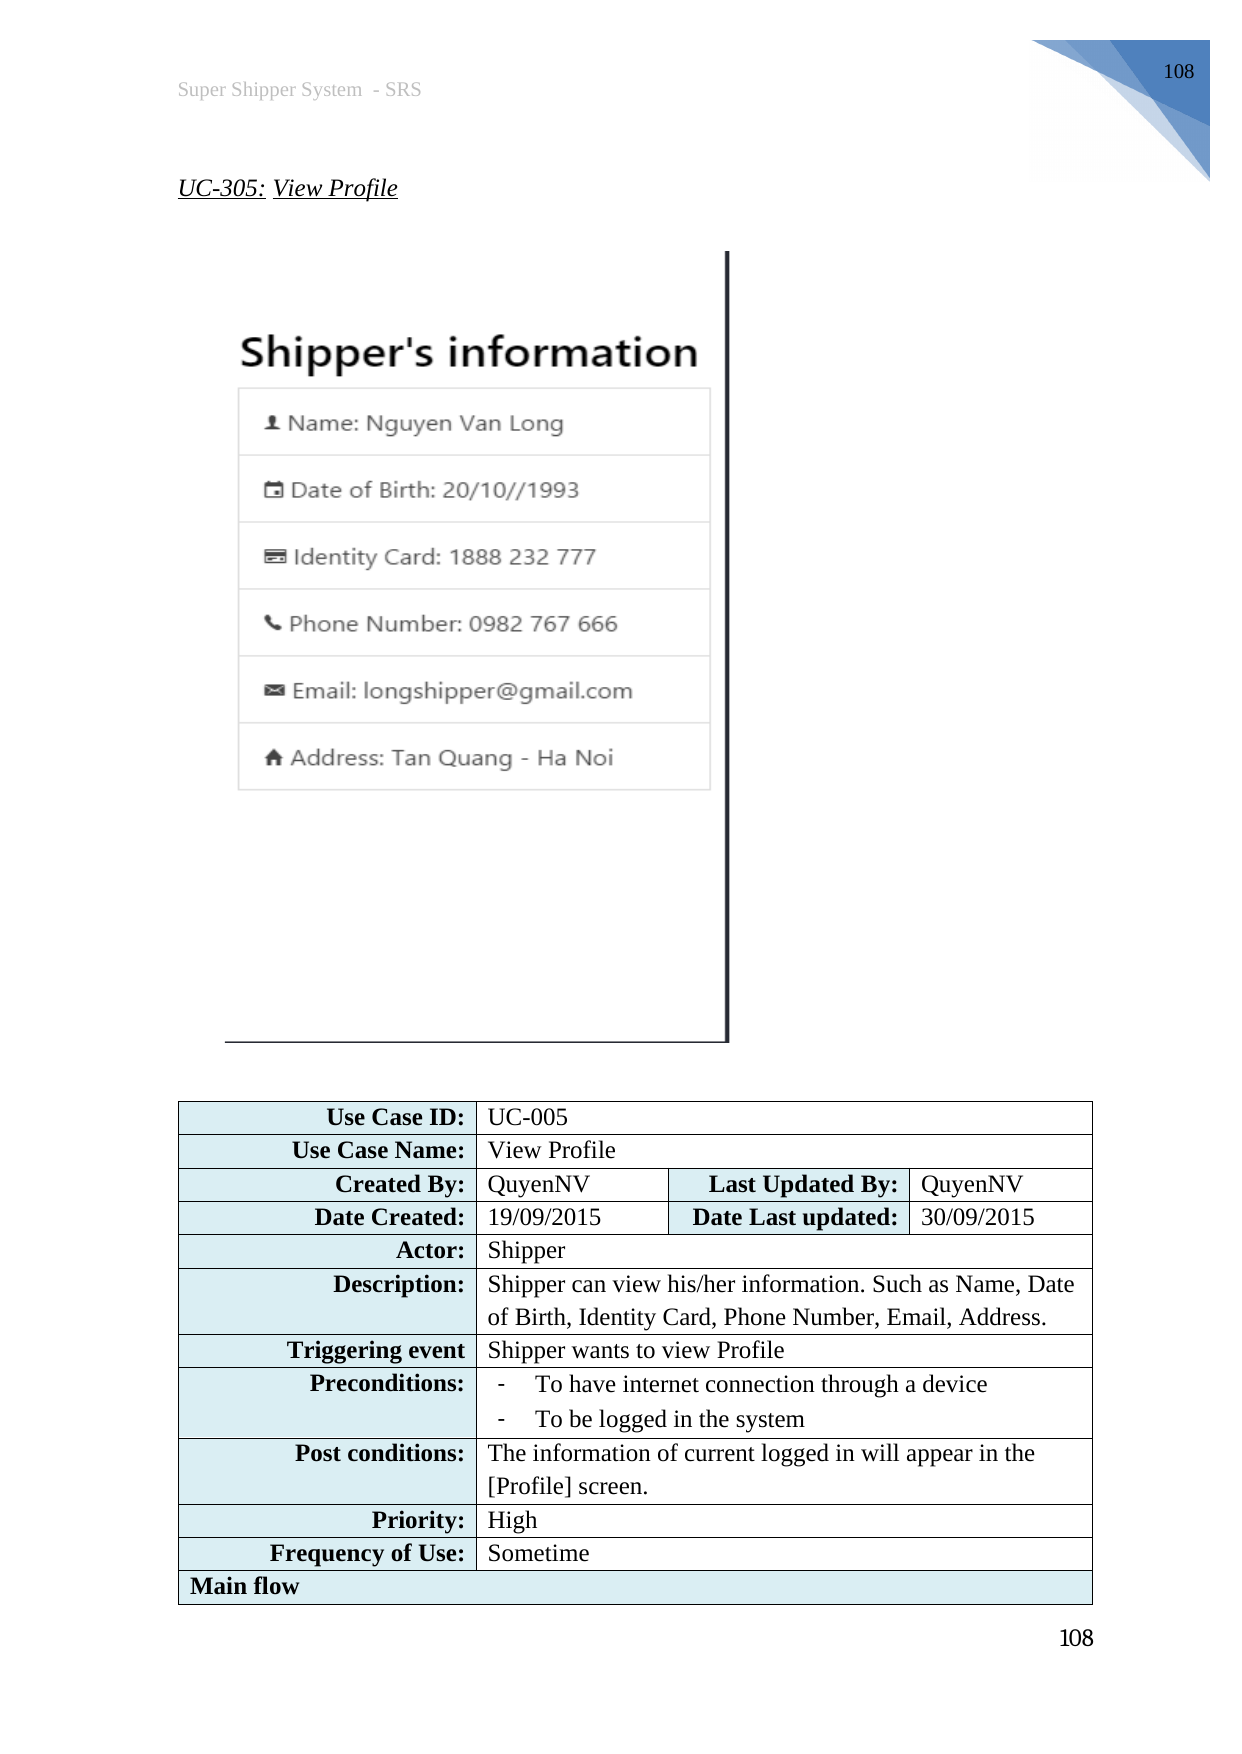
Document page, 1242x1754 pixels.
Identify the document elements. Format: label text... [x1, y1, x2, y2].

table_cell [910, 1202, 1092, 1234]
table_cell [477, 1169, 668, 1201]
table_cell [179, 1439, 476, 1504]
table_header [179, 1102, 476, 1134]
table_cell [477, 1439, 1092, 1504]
picture [224, 251, 730, 1043]
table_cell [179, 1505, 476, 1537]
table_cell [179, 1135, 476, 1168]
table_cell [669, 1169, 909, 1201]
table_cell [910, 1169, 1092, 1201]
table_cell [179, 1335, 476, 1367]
subtitle UC-305: View Profile [177, 173, 1094, 201]
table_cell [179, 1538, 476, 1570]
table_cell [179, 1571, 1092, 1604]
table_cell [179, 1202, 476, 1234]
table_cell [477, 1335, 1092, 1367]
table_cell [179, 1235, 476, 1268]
picture [1029, 40, 1210, 182]
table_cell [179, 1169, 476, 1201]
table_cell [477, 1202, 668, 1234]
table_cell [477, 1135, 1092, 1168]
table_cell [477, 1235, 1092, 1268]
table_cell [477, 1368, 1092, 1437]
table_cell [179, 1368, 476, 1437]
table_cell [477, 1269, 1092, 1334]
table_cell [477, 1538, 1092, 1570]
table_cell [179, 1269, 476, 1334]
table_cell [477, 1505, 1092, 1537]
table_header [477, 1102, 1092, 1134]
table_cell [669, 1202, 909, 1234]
